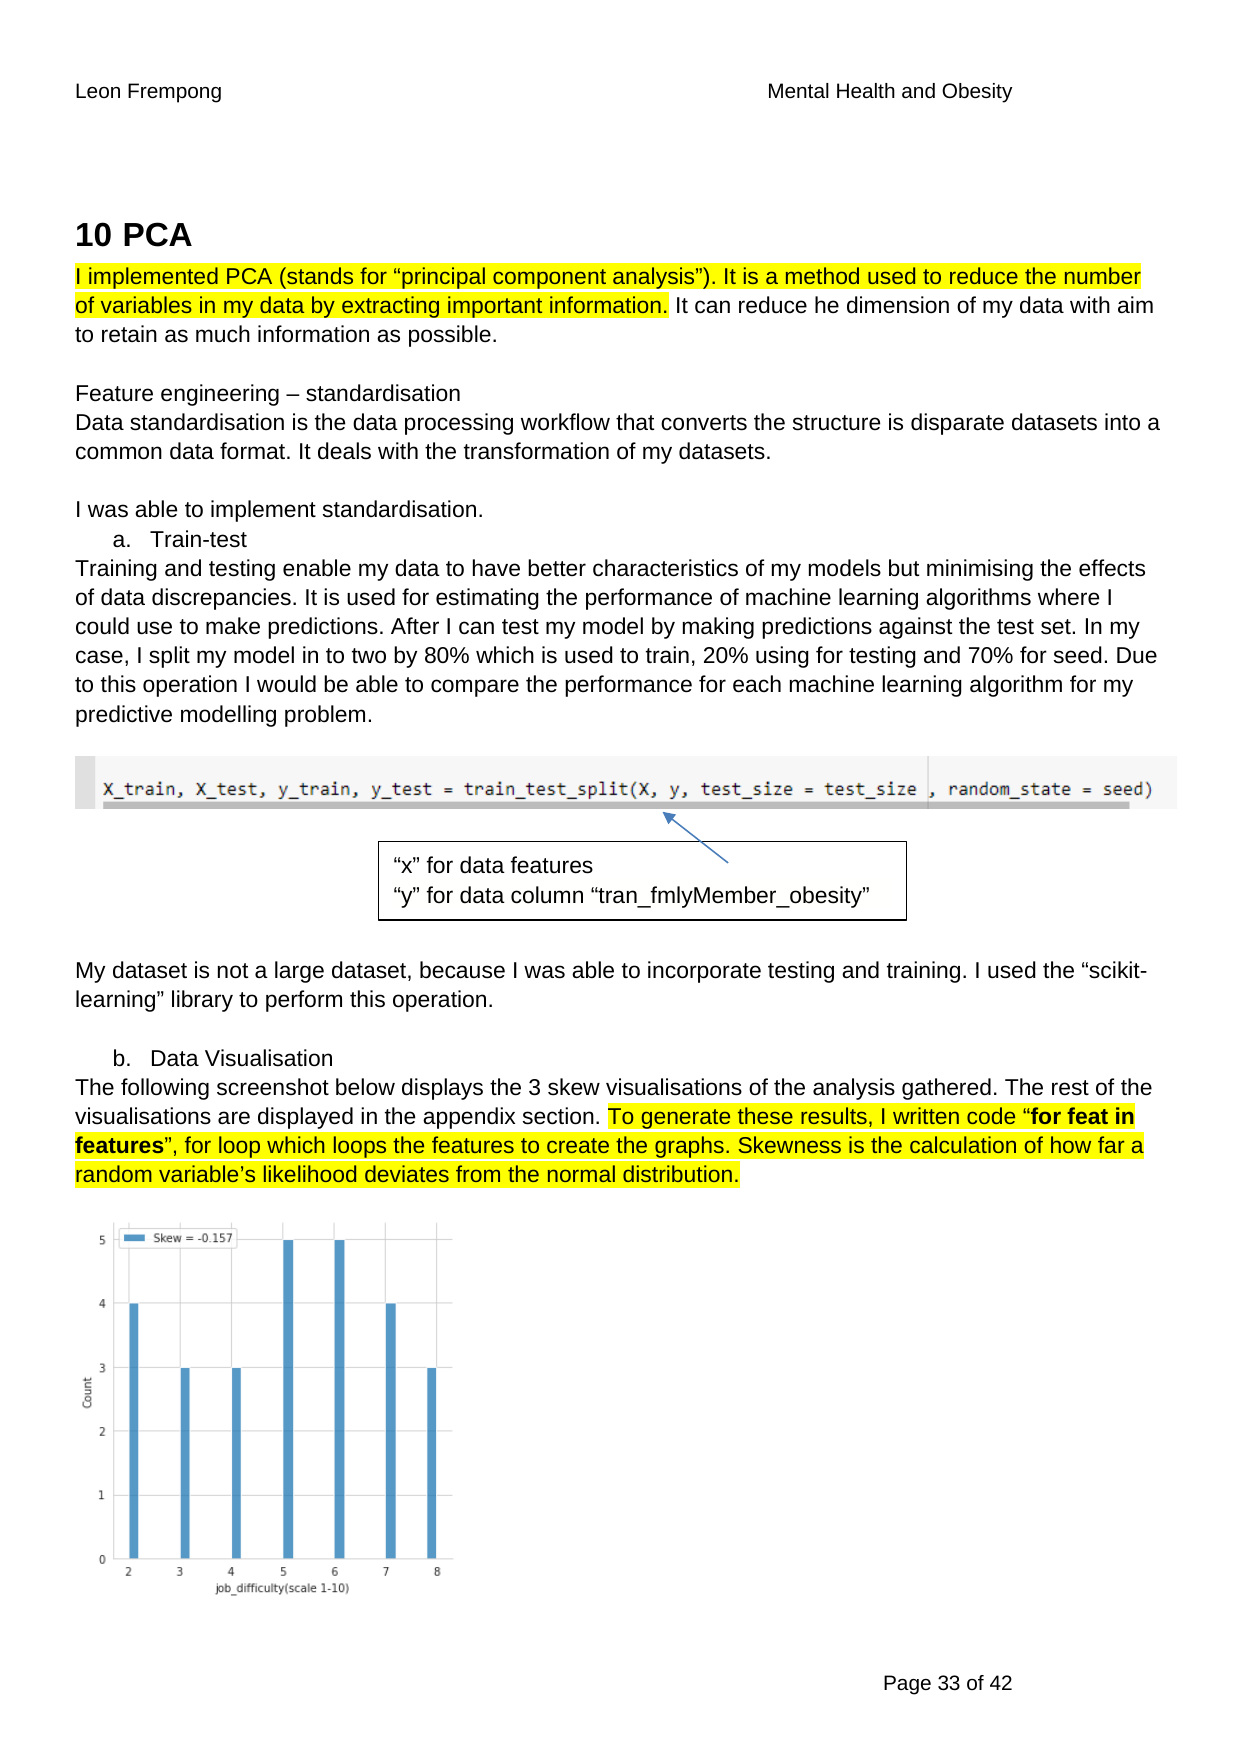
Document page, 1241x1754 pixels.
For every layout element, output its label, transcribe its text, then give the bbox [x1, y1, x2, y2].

list Train-test [112, 523, 1165, 552]
text My dataset is not a large dataset, because I was able to incorporate testing and training. I used the “scikit-learning” library to perform this operation. [75, 954, 1165, 1013]
text I was able to implement standardisation. [75, 493, 1165, 523]
text Training and testing enable my data to have better characteristics of my models but minimising the effects of data discrepancies. It is used for estimating the performance of machine learning algorithms where I could use to make predictions. After I can test my model by making predictions against the test set. In my case, I split my model in to two by 80% which is used to train, 20% using for testing and 70% for seed. Due to this operation I would be able to compare the performance for each machine learning algorithm for my predictive modelling problem. [75, 552, 1165, 727]
subtitle PCA [75, 216, 1165, 254]
text Data standardisation is the data processing workflow that converts the structure is disparate datasets into a common data format. It deals with the transformation of my datasets. [75, 406, 1165, 464]
picture [75, 1217, 459, 1601]
picture [75, 756, 1178, 809]
text Feature engineering – standardisation [75, 377, 1165, 406]
list Data Visualisation [112, 1042, 1165, 1071]
text The following screenshot below displays the 3 skew visualisations of the analysis gathered. The rest of the visualisations are displayed in the appendix section. To generate these results, I written code “for feat in features”, for loop which loops the features to create the graphs. Skewness is the calculation of how far a random variable’s likelihood deviates from the normal distribution. [75, 1071, 1165, 1188]
text I implemented PCA (stands for “principal component analysis”). It is a method used to reduce the number of variables in my data by extracting important information. It can reduce he dimension of my data with aim to retain as much information as possible. [75, 260, 1165, 348]
